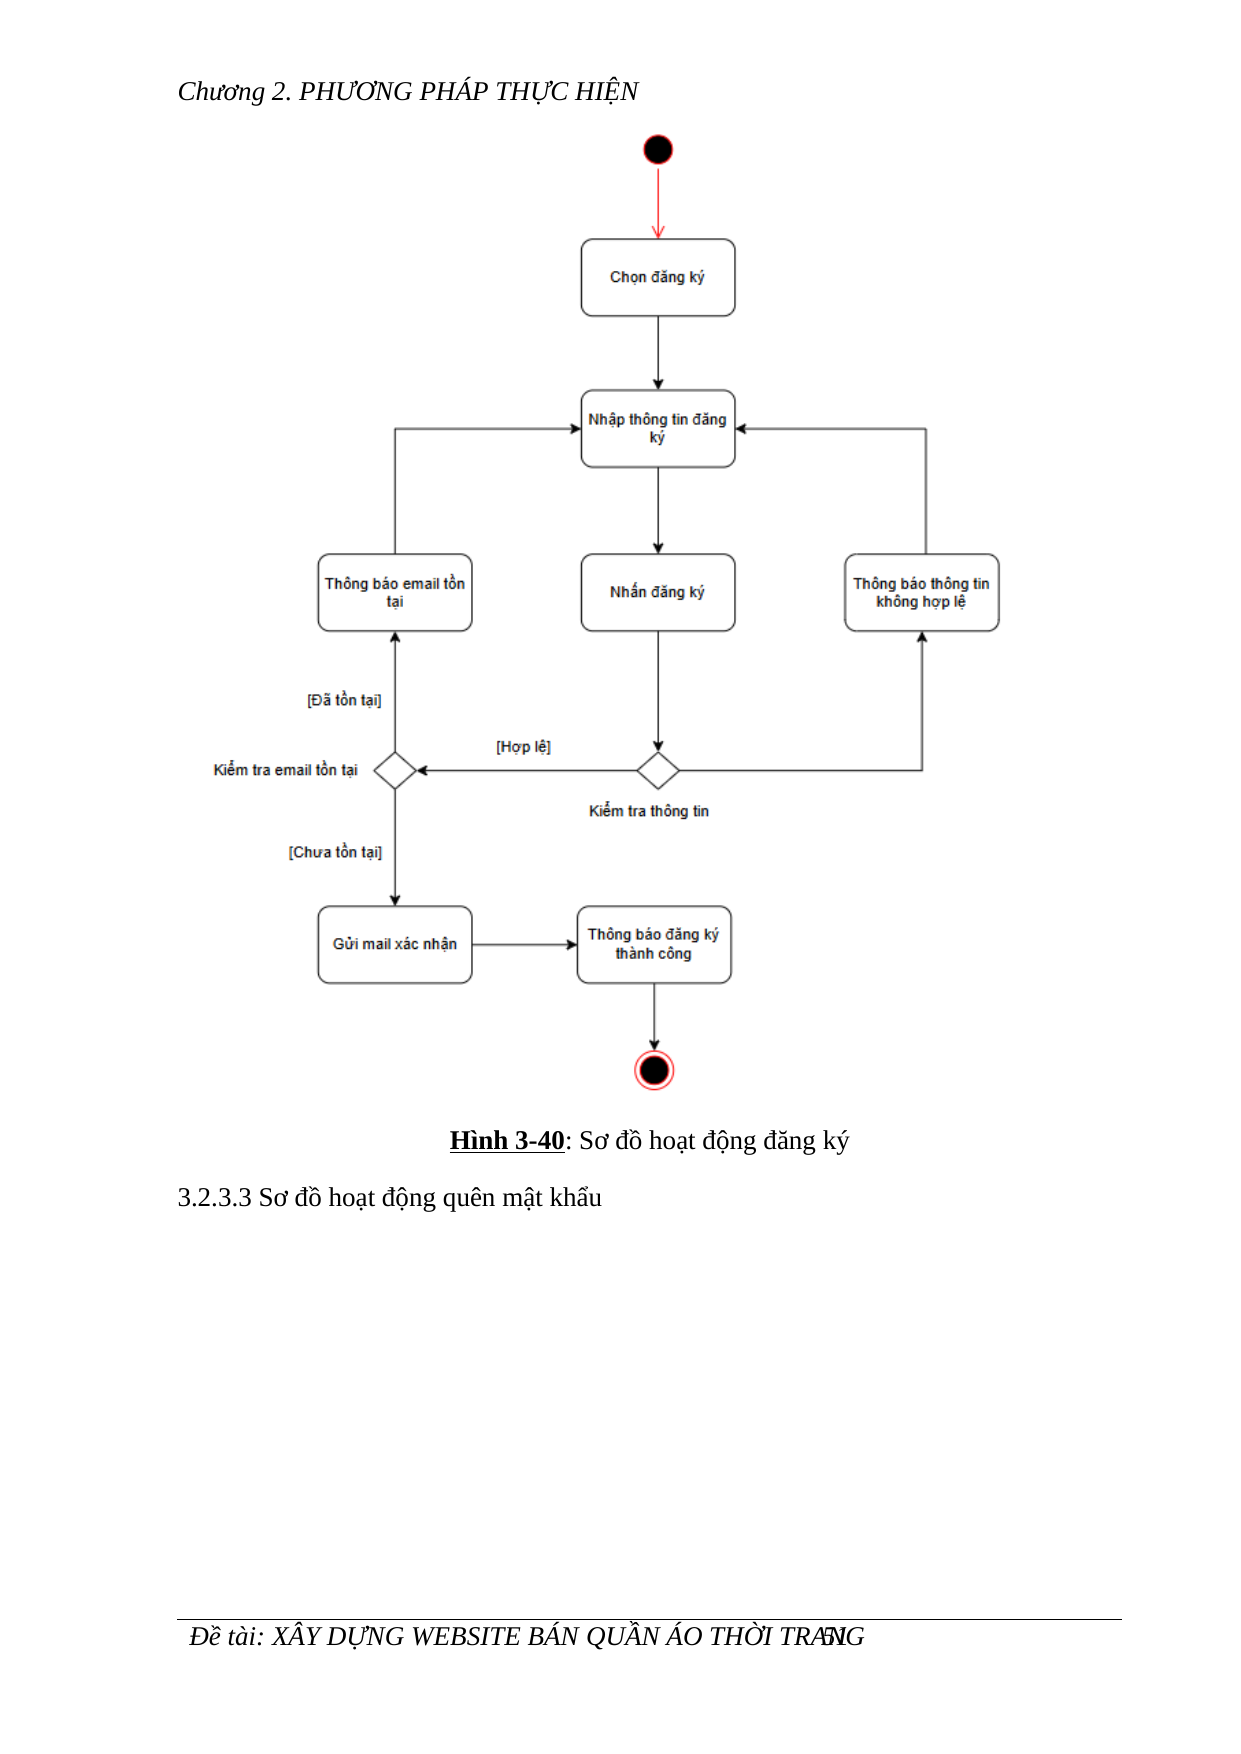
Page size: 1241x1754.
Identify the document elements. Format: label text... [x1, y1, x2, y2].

text 3.2.3.3 Sơ đồ hoạt động quên mật khẩu [177, 1182, 1122, 1213]
text Hình 3-40: Sơ đồ hoạt động đăng ký [177, 1124, 1122, 1156]
picture [177, 118, 1122, 1100]
